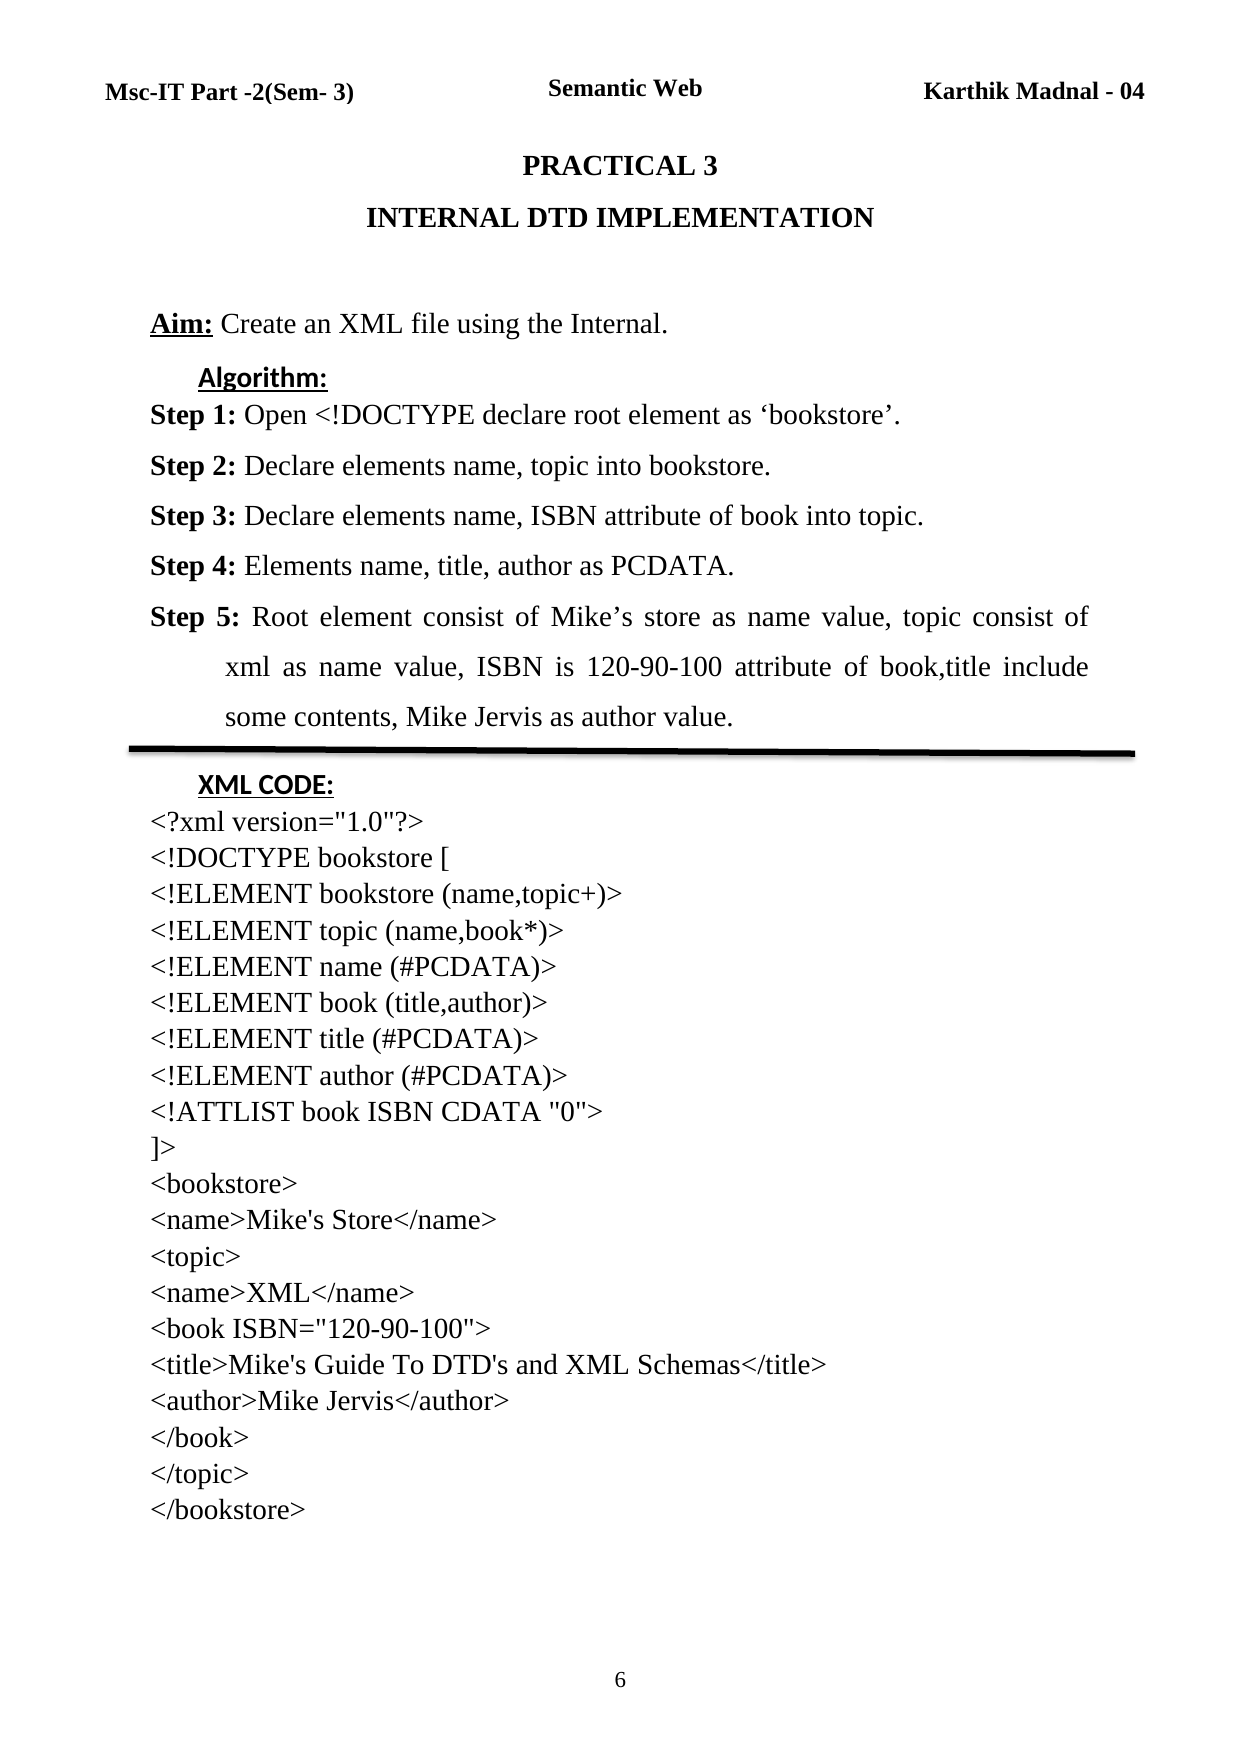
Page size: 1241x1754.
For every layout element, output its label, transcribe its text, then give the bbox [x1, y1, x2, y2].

text </topic> [150, 1456, 1138, 1489]
text <!ELEMENT topic (name,book*)> [150, 913, 1138, 947]
text <topic> [150, 1239, 1138, 1272]
subtitle XML CODE: [150, 766, 1138, 802]
text Step 4: Elements name, title, author as PCDATA. [150, 548, 1138, 582]
text </book> [150, 1420, 1138, 1453]
text <name>Mike's Store</name> [150, 1202, 1138, 1236]
text <author>Mike Jervis</author> [150, 1383, 1138, 1417]
text <!ELEMENT book (title,author)> [150, 985, 1138, 1019]
text ]> [150, 1130, 1138, 1163]
text <book ISBN="120-90-100"> [150, 1311, 1138, 1344]
text <!ATTLIST book ISBN CDATA "0"> [150, 1094, 1138, 1127]
text <!DOCTYPE bookstore [ [150, 840, 1138, 874]
text Step 5: Root element consist of Mike’s store as name value, topic consist of xml as name value, ISBN is 120-90-100 attribute of book,title include some contents, Mike Jervis as author value. [150, 599, 1090, 733]
text Step 2: Declare elements name, topic into bookstore. [150, 448, 1138, 481]
text Step 1: Open <!DOCTYPE declare root element as ‘bookstore’. [150, 397, 1138, 431]
text <!ELEMENT name (#PCDATA)> [150, 949, 1138, 983]
text <name>XML</name> [150, 1275, 1138, 1308]
text <?xml version="1.0"?> [150, 804, 1138, 838]
picture [123, 743, 1140, 766]
subtitle Algorithm: [150, 359, 1138, 395]
text </bookstore> [150, 1492, 1138, 1526]
text <!ELEMENT author (#PCDATA)> [150, 1058, 1138, 1091]
text <!ELEMENT title (#PCDATA)> [150, 1021, 1138, 1055]
text <!ELEMENT bookstore (name,topic+)> [150, 877, 1138, 910]
text PRACTICAL 3 INTERNAL DTD IMPLEMENTATION [366, 148, 875, 234]
text Step 3: Declare elements name, ISBN attribute of book into topic. [150, 498, 1138, 532]
text <bookstore> [150, 1166, 1138, 1200]
text <title>Mike's Guide To DTD's and XML Schemas</title> [150, 1347, 1138, 1381]
text Aim: Create an XML file using the Internal. [150, 306, 1138, 339]
